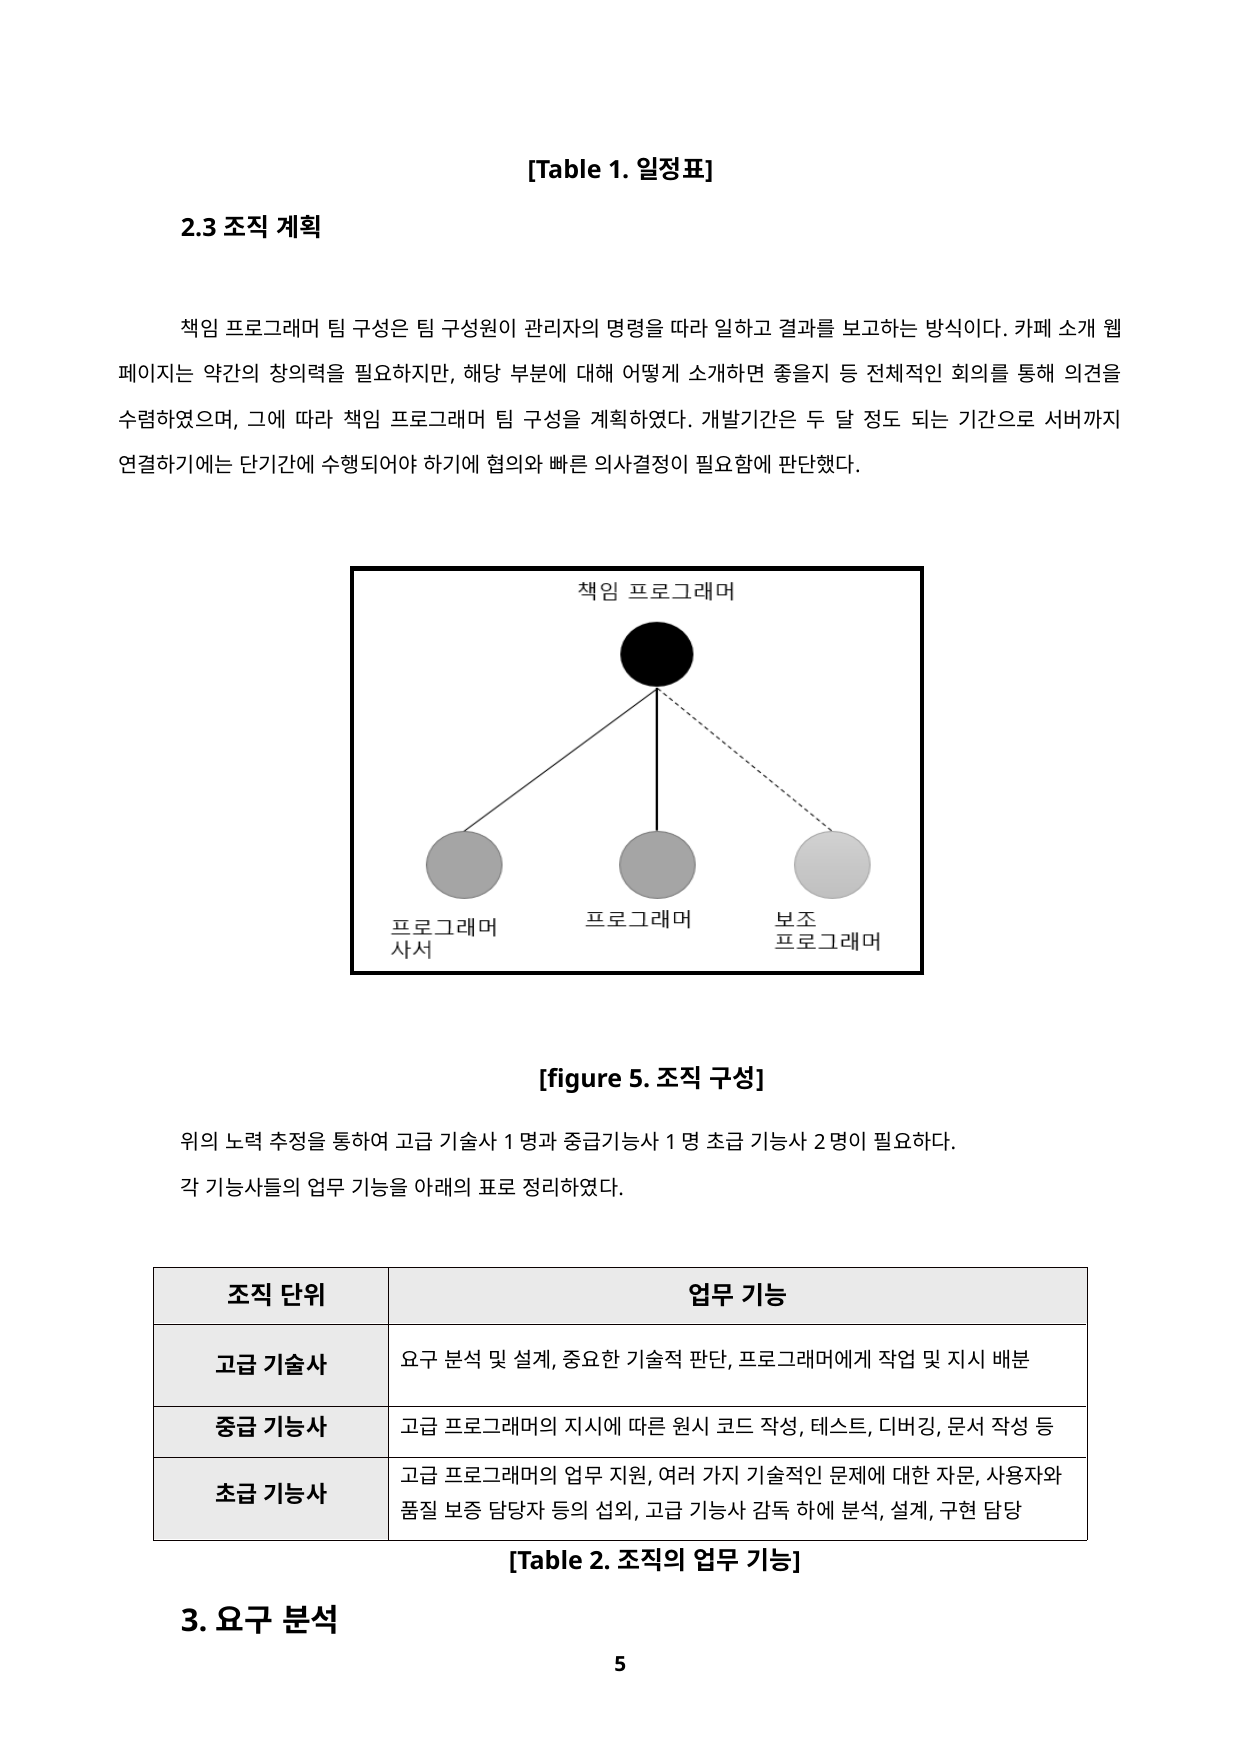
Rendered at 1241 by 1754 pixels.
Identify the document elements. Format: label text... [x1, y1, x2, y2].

table_cell 초급 기능사 [154, 1458, 388, 1539]
picture [354, 571, 920, 971]
table_cell 요구 분석 및 설계, 중요한 기술적 판단, 프로그래머에게 작업 및 지시 배분 [389, 1324, 1087, 1406]
table_cell 고급 기술사 [154, 1325, 388, 1406]
title 책임 프로그래머 팀 구성은 팀 구성원이 관리자의 명령을 따라 일하고 결과를 보고하는 방식이다. 카페 소개 웹 페이지는 약간의 창의력을 필요하지만, 해당 부분에 대해 어떻게 소개하면 좋을지 등 전체적인 회의를 통해 의견을 수렴하였으며, 그에 따라 책임 프로그래머 팀 구성을 계획하였다. 개발기간은 두 달 정도 되는 기간으로 서버까지 연결하기에는 단기간에 수행되어야 하기에 협의와 빠른 의사결정이 필요함에 판단했다. [110, 310, 1130, 478]
text 2.3 조직 계획 [118, 208, 1122, 244]
text [Table 1. 일정표] [110, 148, 1130, 186]
table_cell 중급 기능사 [154, 1407, 388, 1457]
table_cell 고급 프로그래머의 업무 지원, 여러 가지 기술적인 문제에 대한 자문, 사용자와 품질 보증 담당자 등의 섭외, 고급 기능사 감독 하에 분석, 설계, 구현 담당 [389, 1457, 1087, 1539]
text 위의 노력 추정을 통하여 고급 기술사 1명과 중급기능사 1명 초급 기능사 2명이 필요하다. [118, 1125, 1122, 1156]
text [Table 2. 조직의 업무 기능] [118, 1540, 1122, 1577]
text 3. 요구 분석 [118, 1595, 1122, 1640]
table_cell 고급 프로그래머의 지시에 따른 원시 코드 작성, 테스트, 디버깅, 문서 작성 등 [389, 1406, 1087, 1457]
table_header 조직 단위 [154, 1268, 388, 1323]
table_header 업무 기능 [389, 1268, 1087, 1323]
text 각 기능사들의 업무 기능을 아래의 표로 정리하였다. [118, 1171, 1122, 1201]
